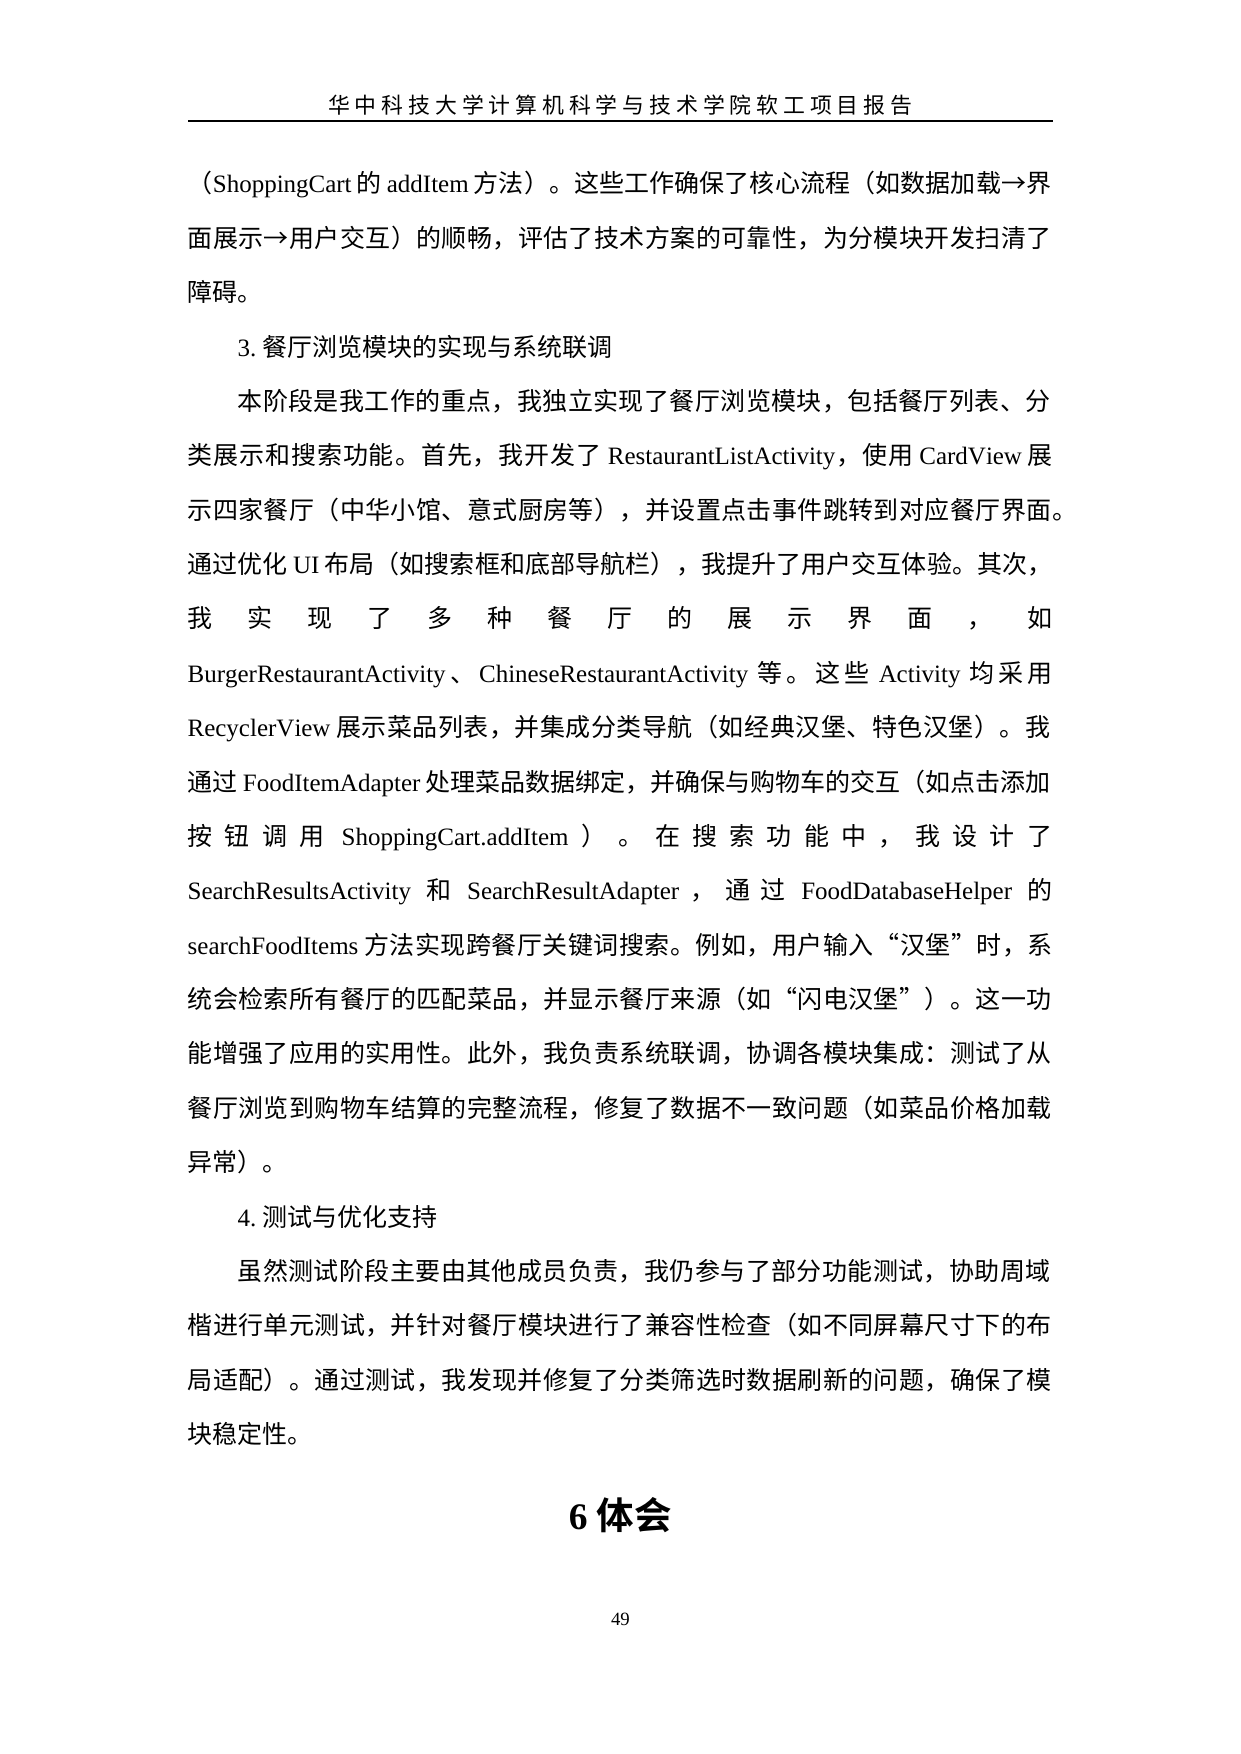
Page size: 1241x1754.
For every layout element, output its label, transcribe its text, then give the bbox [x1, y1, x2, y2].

text 本阶段是我工作的重点，我独立实现了餐厅浏览模块，包括餐厅列表、分类展示和搜索功能。首先，我开发了RestaurantListActivity，使用CardView展示四家餐厅（中华小馆、意式厨房等），并设置点击事件跳转到对应餐厅界面。通过优化UI布局（如搜索框和底部导航栏），我提升了用户交互体验。其次，我实现了多种餐厅的展示界面，如BurgerRestaurantActivity、ChineseRestaurantActivity等。这些Activity均采用RecyclerView展示菜品列表，并集成分类导航（如经典汉堡、特色汉堡）。我通过FoodItemAdapter处理菜品数据绑定，并确保与购物车的交互（如点击添加按钮调用ShoppingCart.addItem）。在搜索功能中，我设计了SearchResultsActivity和SearchResultAdapter，通过FoodDatabaseHelper的searchFoodItems方法实现跨餐厅关键词搜索。例如，用户输入“汉堡”时，系统会检索所有餐厅的匹配菜品，并显示餐厅来源（如“闪电汉堡”）。这一功能增强了应用的实用性。此外，我负责系统联调，协调各模块集成：测试了从餐厅浏览到购物车结算的完整流程，修复了数据不一致问题（如菜品价格加载异常）。 [187, 381, 1053, 1179]
text 4. 测试与优化支持 [187, 1197, 1053, 1233]
text 6 体会 [187, 1486, 1053, 1540]
text 3. 餐厅浏览模块的实现与系统联调 [187, 327, 1053, 363]
text 虽然测试阶段主要由其他成员负责，我仍参与了部分功能测试，协助周域楷进行单元测试，并针对餐厅模块进行了兼容性检查（如不同屏幕尺寸下的布局适配）。通过测试，我发现并修复了分类筛选时数据刷新的问题，确保了模块稳定性。 [187, 1251, 1053, 1451]
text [187, 164, 1053, 309]
